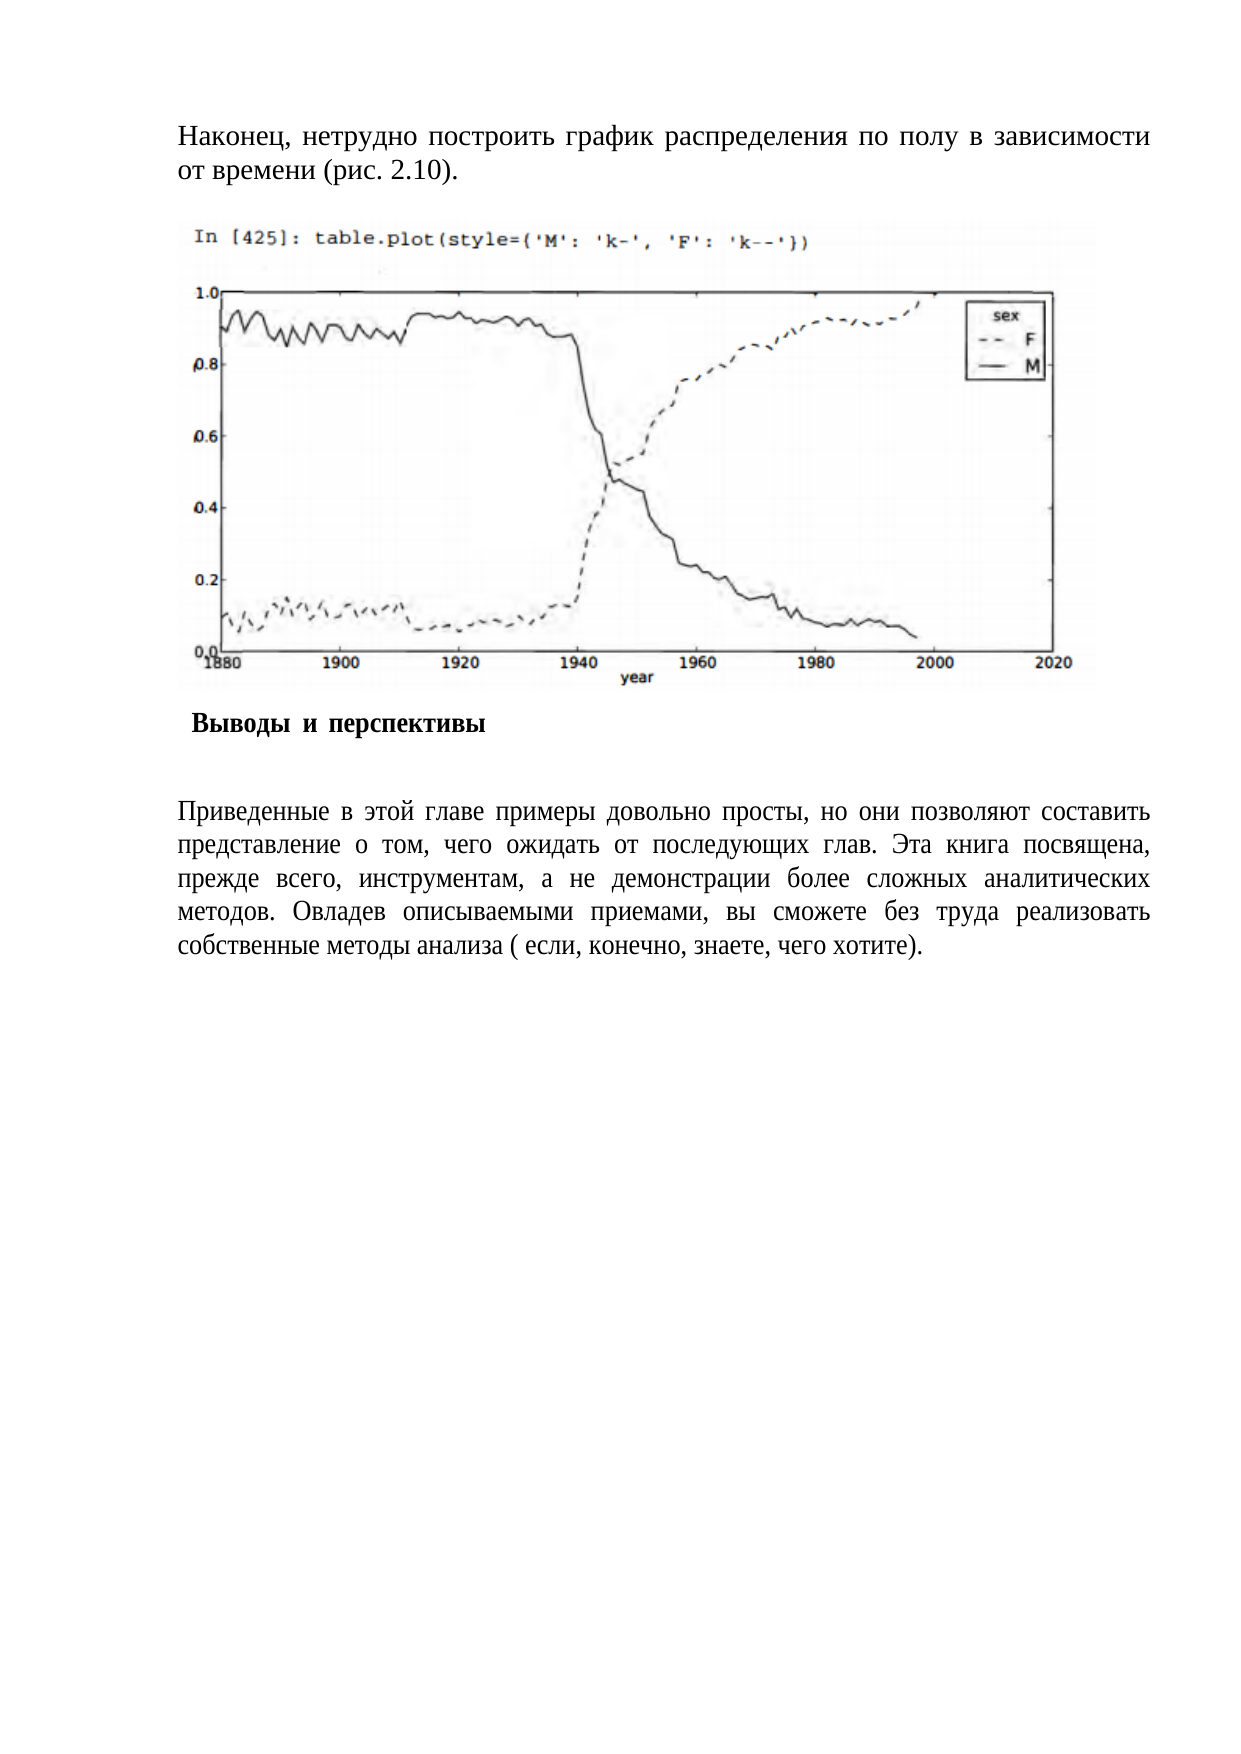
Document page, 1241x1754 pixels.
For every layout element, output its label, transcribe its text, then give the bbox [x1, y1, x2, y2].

subtitle Выводы и перспективы [191, 692, 1152, 743]
picture [177, 219, 1096, 692]
text Наконец, нетрудно построить график распределения по полу в зависимости от времени (рис. 2.10). [177, 118, 1152, 185]
text Приведенные в этой главе примеры довольно просты, но они позволяют составить представление о том, чего ожидать от последующих глав. Эта книга посвящена, прежде всего, инструментам, а не демонстрации более сложных аналитических методов. Овладев описываемыми приемами, вы сможете без труда реализовать собственные методы анализа ( если, конечно, знаете, чего хотите). [177, 793, 1152, 961]
